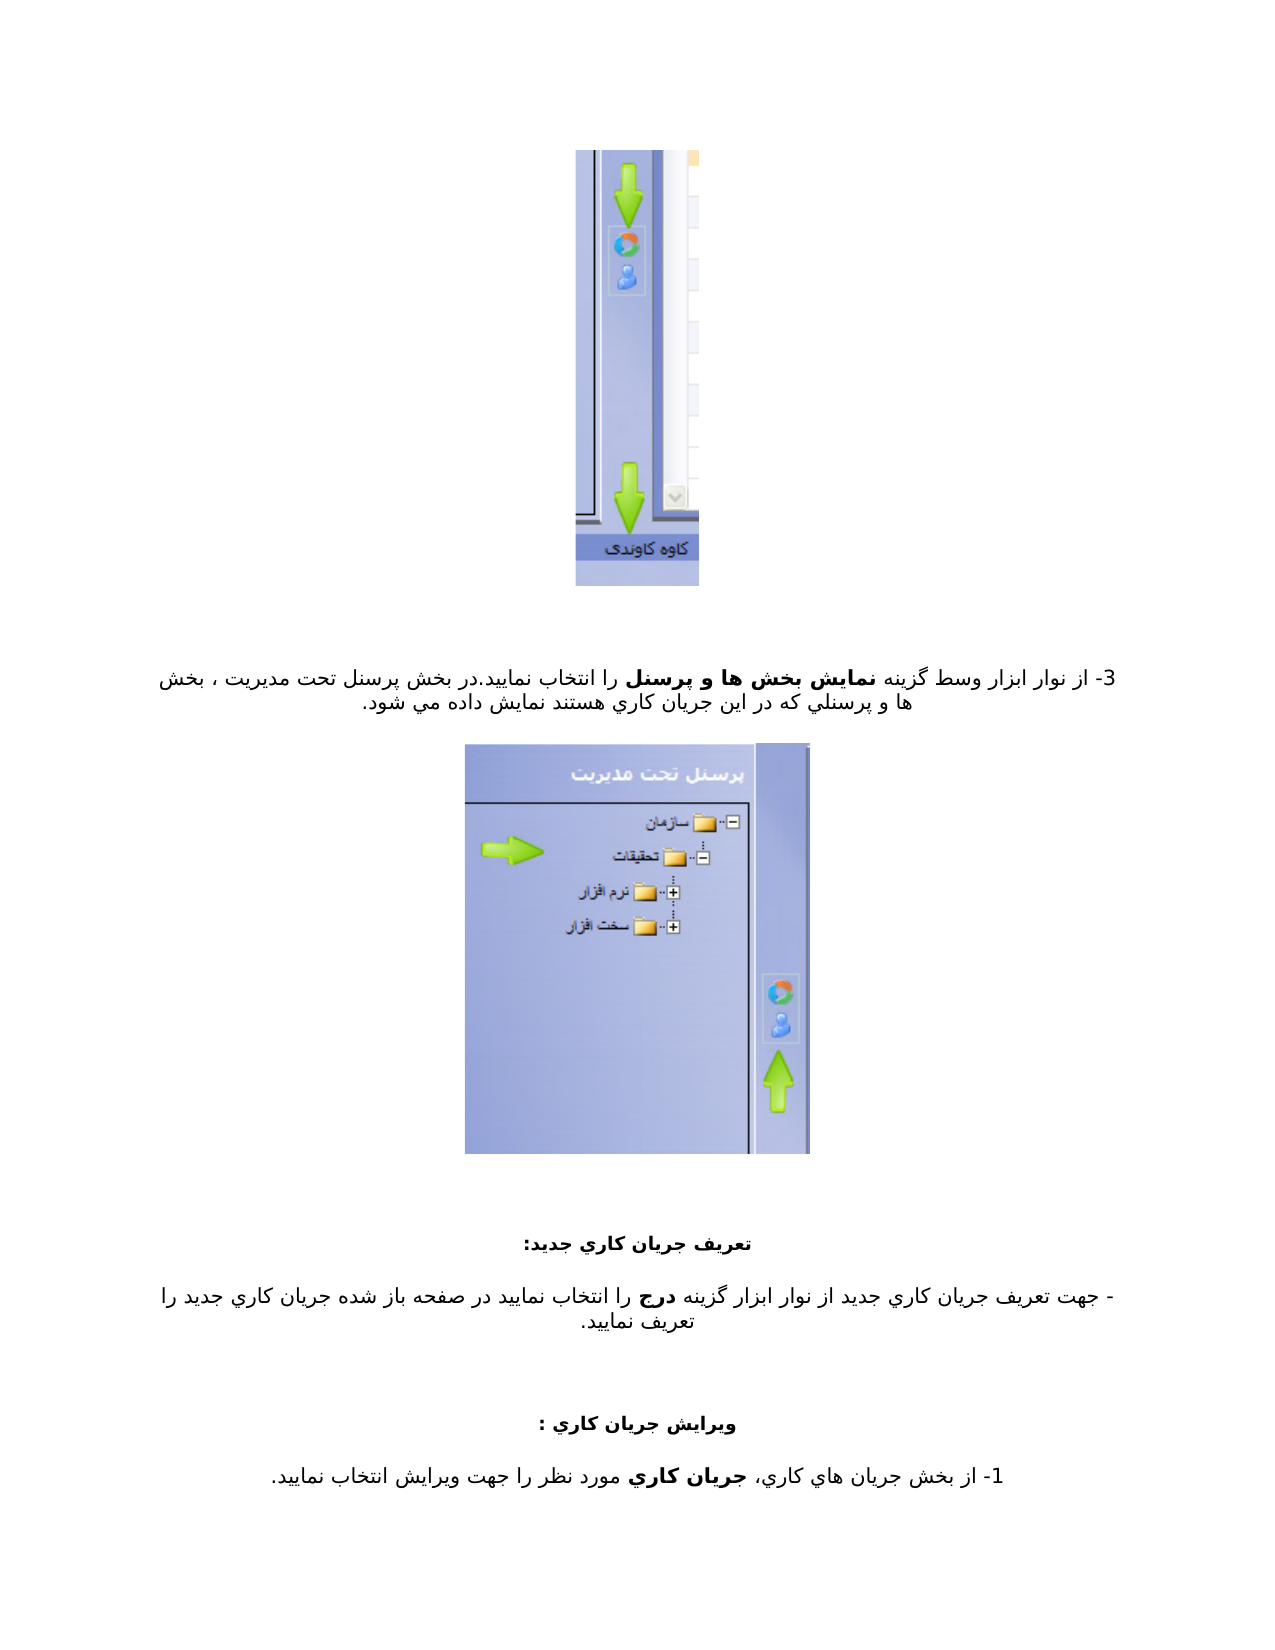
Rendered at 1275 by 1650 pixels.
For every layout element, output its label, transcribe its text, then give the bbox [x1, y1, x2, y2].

text - جهت تعريف جريان کاري جديد از نوار ابزار گزينه درج را انتخاب نماييد در صفحه باز شده جريان کاري جديد را تعريف نماييد. [150, 1284, 1125, 1333]
picture [464, 743, 810, 1154]
text 1- از بخش جريان هاي کاري، جريان کاري مورد نظر را جهت ويرايش انتخاب نماييد. [150, 1464, 1125, 1488]
text 3- از نوار ابزار وسط گزينه نمايش بخش ها و پرسنل را انتخاب نماييد.در بخش پرسنل تحت مديريت ، بخش ها و پرسنلي که در اين جريان کاري هستند نمايش داده مي شود. [150, 666, 1125, 715]
text ويرايش جريان کاري : [150, 1413, 1125, 1435]
picture [575, 150, 699, 586]
text تعريف جريان کاري جديد: [150, 1233, 1125, 1255]
